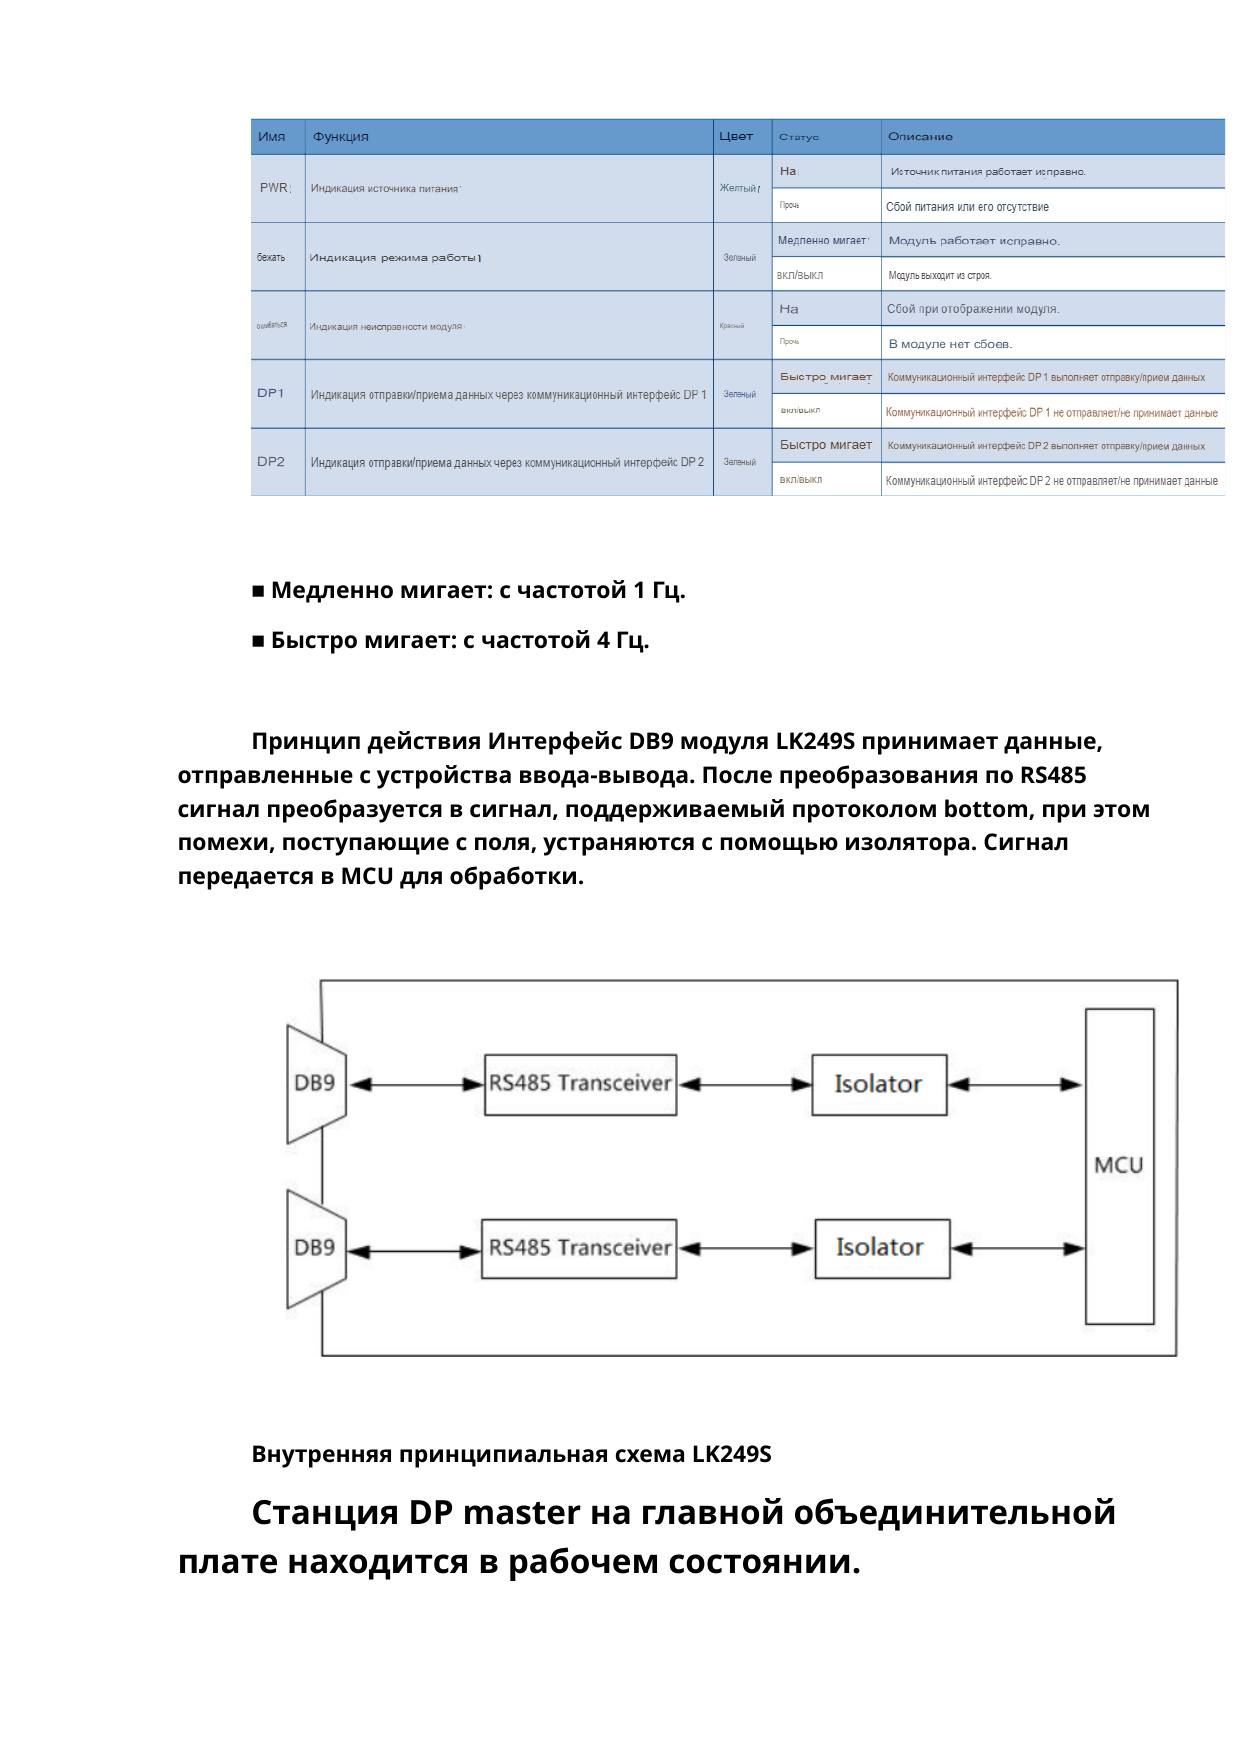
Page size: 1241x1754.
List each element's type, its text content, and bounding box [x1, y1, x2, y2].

text Станция DP master на главной объединительной плате находится в рабочем состоянии. [177, 1488, 1152, 1583]
text Внутренняя принципиальная схема LK249S [177, 1438, 1152, 1469]
text Принцип действия Интерфейс DB9 модуля LK249S принимает данные, отправленные с устройства ввода-вывода. После преобразования по RS485 сигнал преобразуется в сигнал, поддерживаемый протоколом bottom, при этом помехи, поступающие с поля, устраняются с помощью изолятора. Сигнал передается в MCU для обработки. [177, 725, 1152, 891]
picture [251, 960, 1226, 1369]
picture [251, 118, 1226, 496]
text ■ Быстро мигает: с частотой 4 Гц. [177, 624, 1152, 655]
text ■ Медленно мигает: с частотой 1 Гц. [177, 574, 1152, 605]
